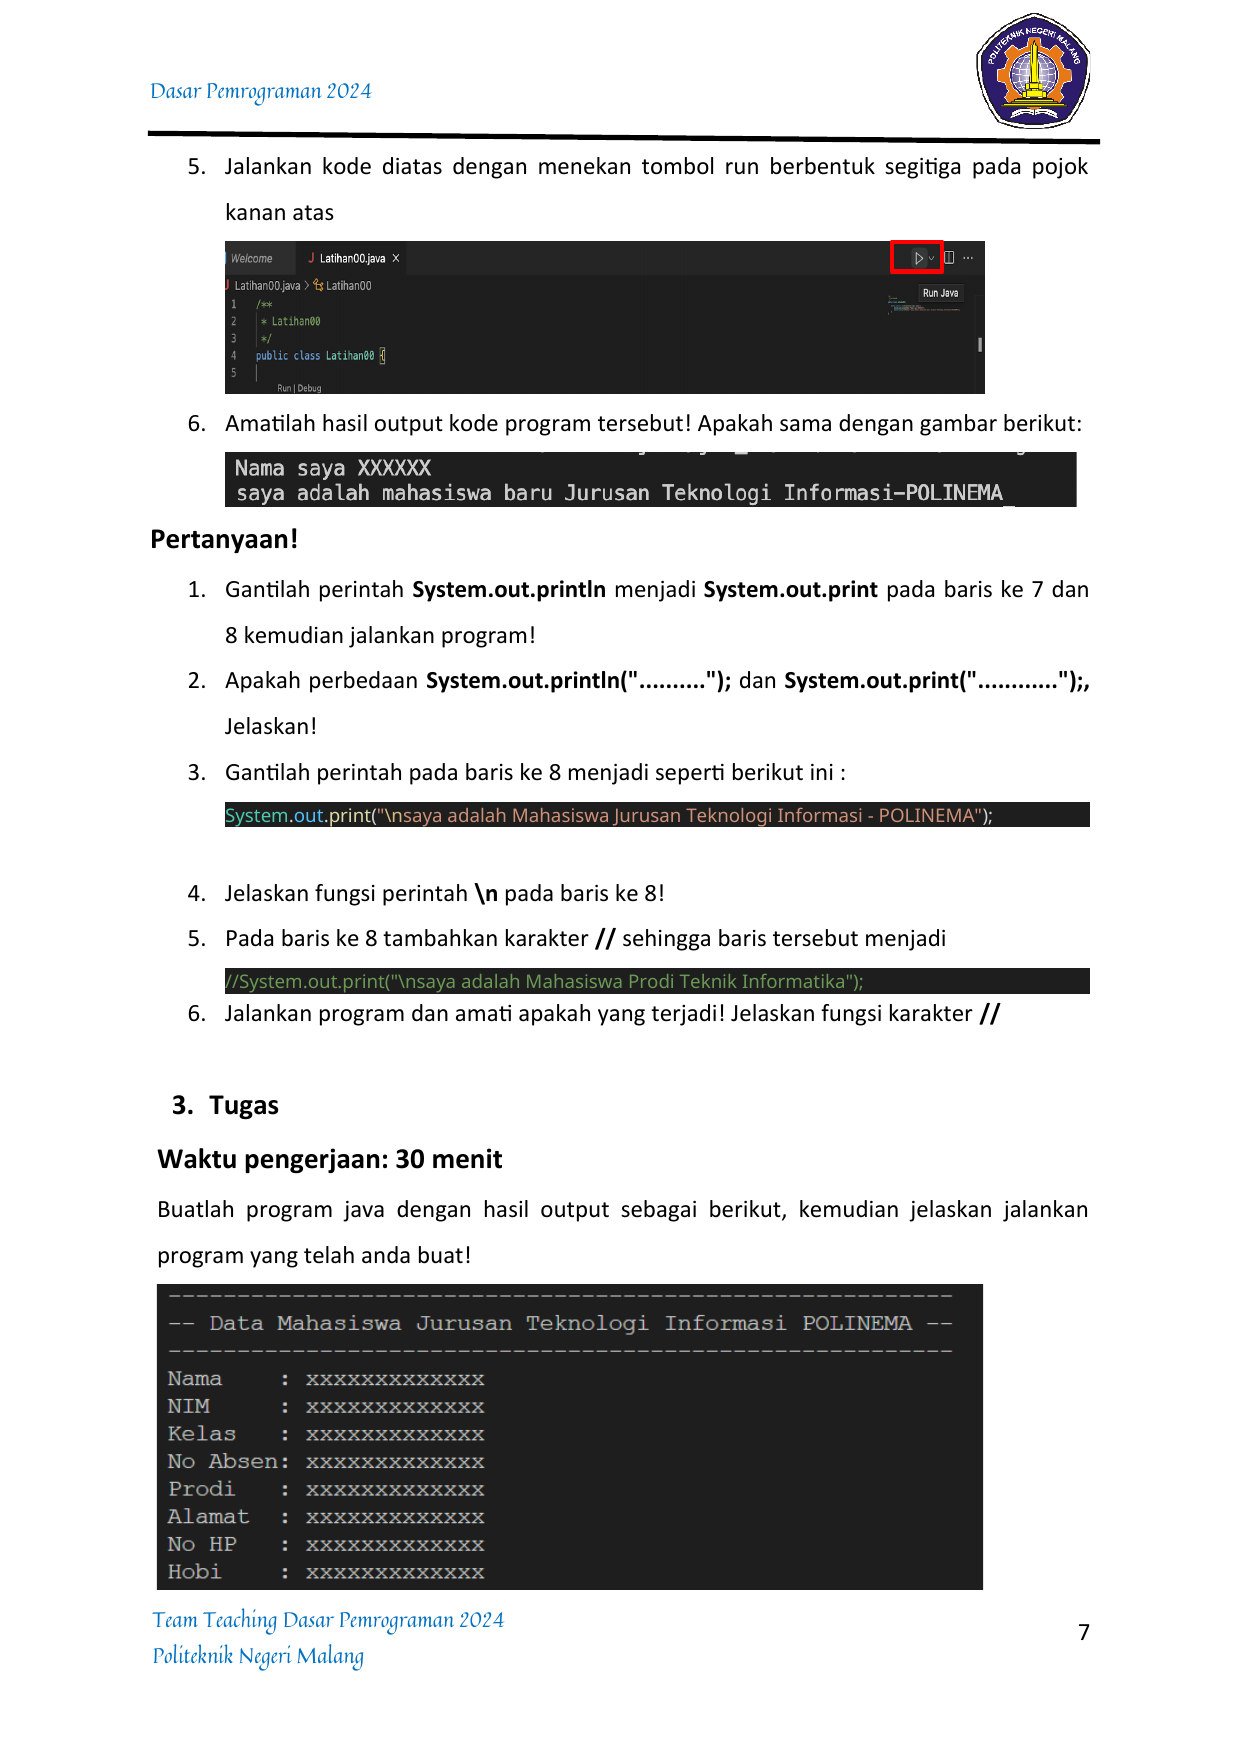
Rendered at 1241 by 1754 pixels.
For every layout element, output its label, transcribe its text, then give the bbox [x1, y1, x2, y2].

list Pada baris ke 8 tambahkan karakter // sehingga baris tersebut menjadi [187, 923, 1090, 953]
list Gantilah perintah System.out.println menjadi System.out.print pada baris ke 7 dan 8 kemudian jalankan program! [187, 573, 1090, 649]
text Pertanyaan! [150, 520, 1090, 555]
picture [976, 13, 1091, 129]
picture [225, 241, 985, 394]
picture [156, 1284, 984, 1590]
list Jalankan kode diatas dengan menekan tombol run berbentuk segitiga pada pojok kanan atas [187, 150, 1090, 226]
list Gantilah perintah pada baris ke 8 menjadi seperti berikut ini : [187, 756, 1090, 787]
picture [225, 452, 1077, 507]
text System.out.print("\nsaya adalah Mahasiswa Jurusan Teknologi Informasi - POLINEMA"); [225, 802, 1090, 827]
text Waktu pengerjaan: 30 menit [157, 1140, 1090, 1176]
list Jelaskan fungsi perintah \n pada baris ke 8! [187, 877, 1090, 907]
text //System.out.print("\nsaya adalah Mahasiswa Prodi Teknik Informatika"); [225, 968, 1090, 994]
list Tugas [172, 1086, 1090, 1122]
list Amatilah hasil output kode program tersebut! Apakah sama dengan gambar berikut: [187, 407, 1090, 438]
list Apakah perbedaan System.out.println(".........."); dan System.out.print("............");, Jelaskan! [187, 665, 1090, 741]
text Buatlah program java dengan hasil output sebagai berikut, kemudian jelaskan jalankan program yang telah anda buat! [157, 1193, 1090, 1269]
picture [894, 244, 940, 269]
list Jalankan program dan amati apakah yang terjadi! Jelaskan fungsi karakter // [187, 998, 1090, 1028]
